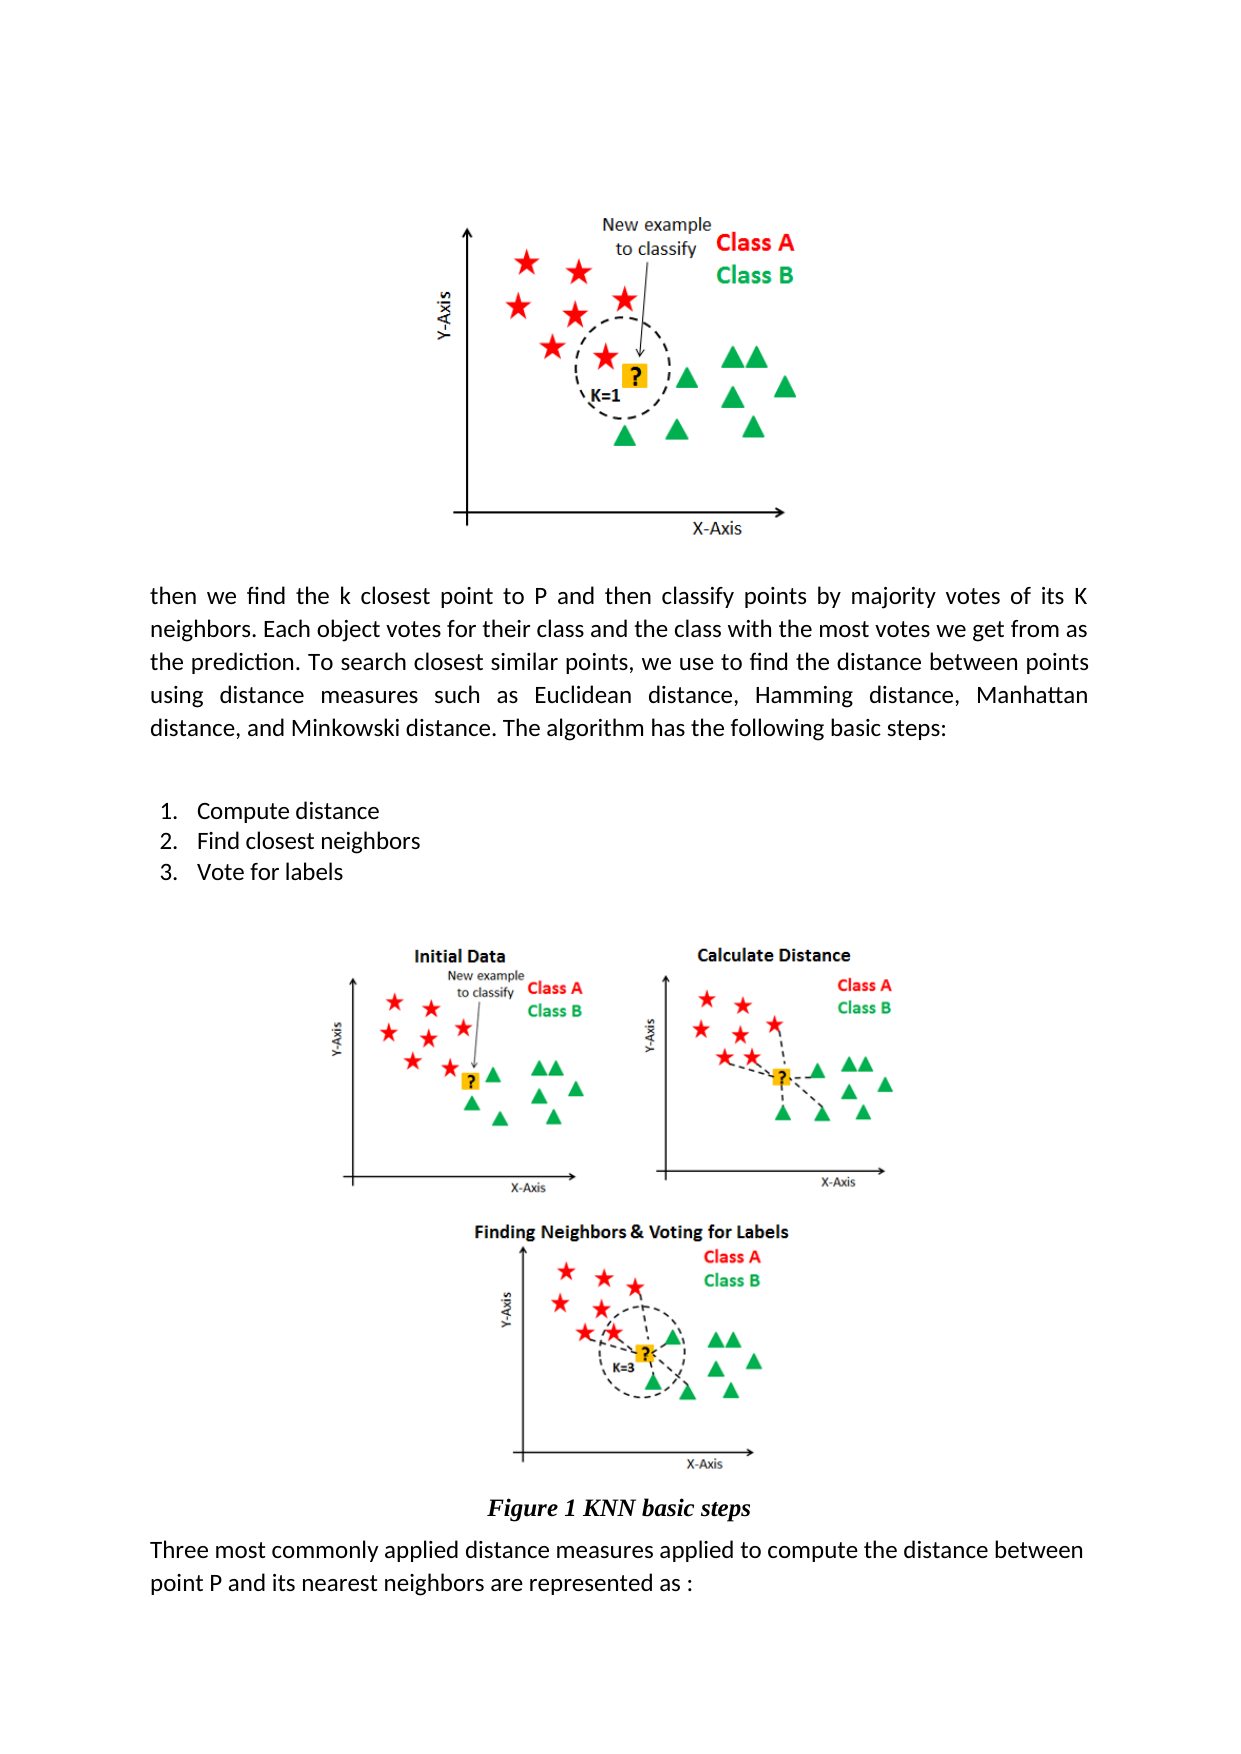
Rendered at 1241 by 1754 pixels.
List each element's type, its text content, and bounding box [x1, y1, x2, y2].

picture [407, 197, 833, 562]
text Three most commonly applied distance measures applied to compute the distance between point P and its nearest neighbors are represented as : [150, 1535, 1090, 1598]
list Compute distance [159, 795, 1090, 825]
list Vote for labels [159, 856, 1090, 886]
list Find closest neighbors [159, 825, 1090, 856]
text then we find the k closest point to P and then classify points by majority votes of its K neighbors. Each object votes for their class and the class with the most votes we get from as the prediction. To search closest similar points, we use to find the distance between points using distance measures such as Euclidean distance, Hamming distance, Manhattan distance, and Minkowski distance. The algorithm has the following basic steps: [150, 580, 1090, 742]
picture [310, 934, 931, 1475]
